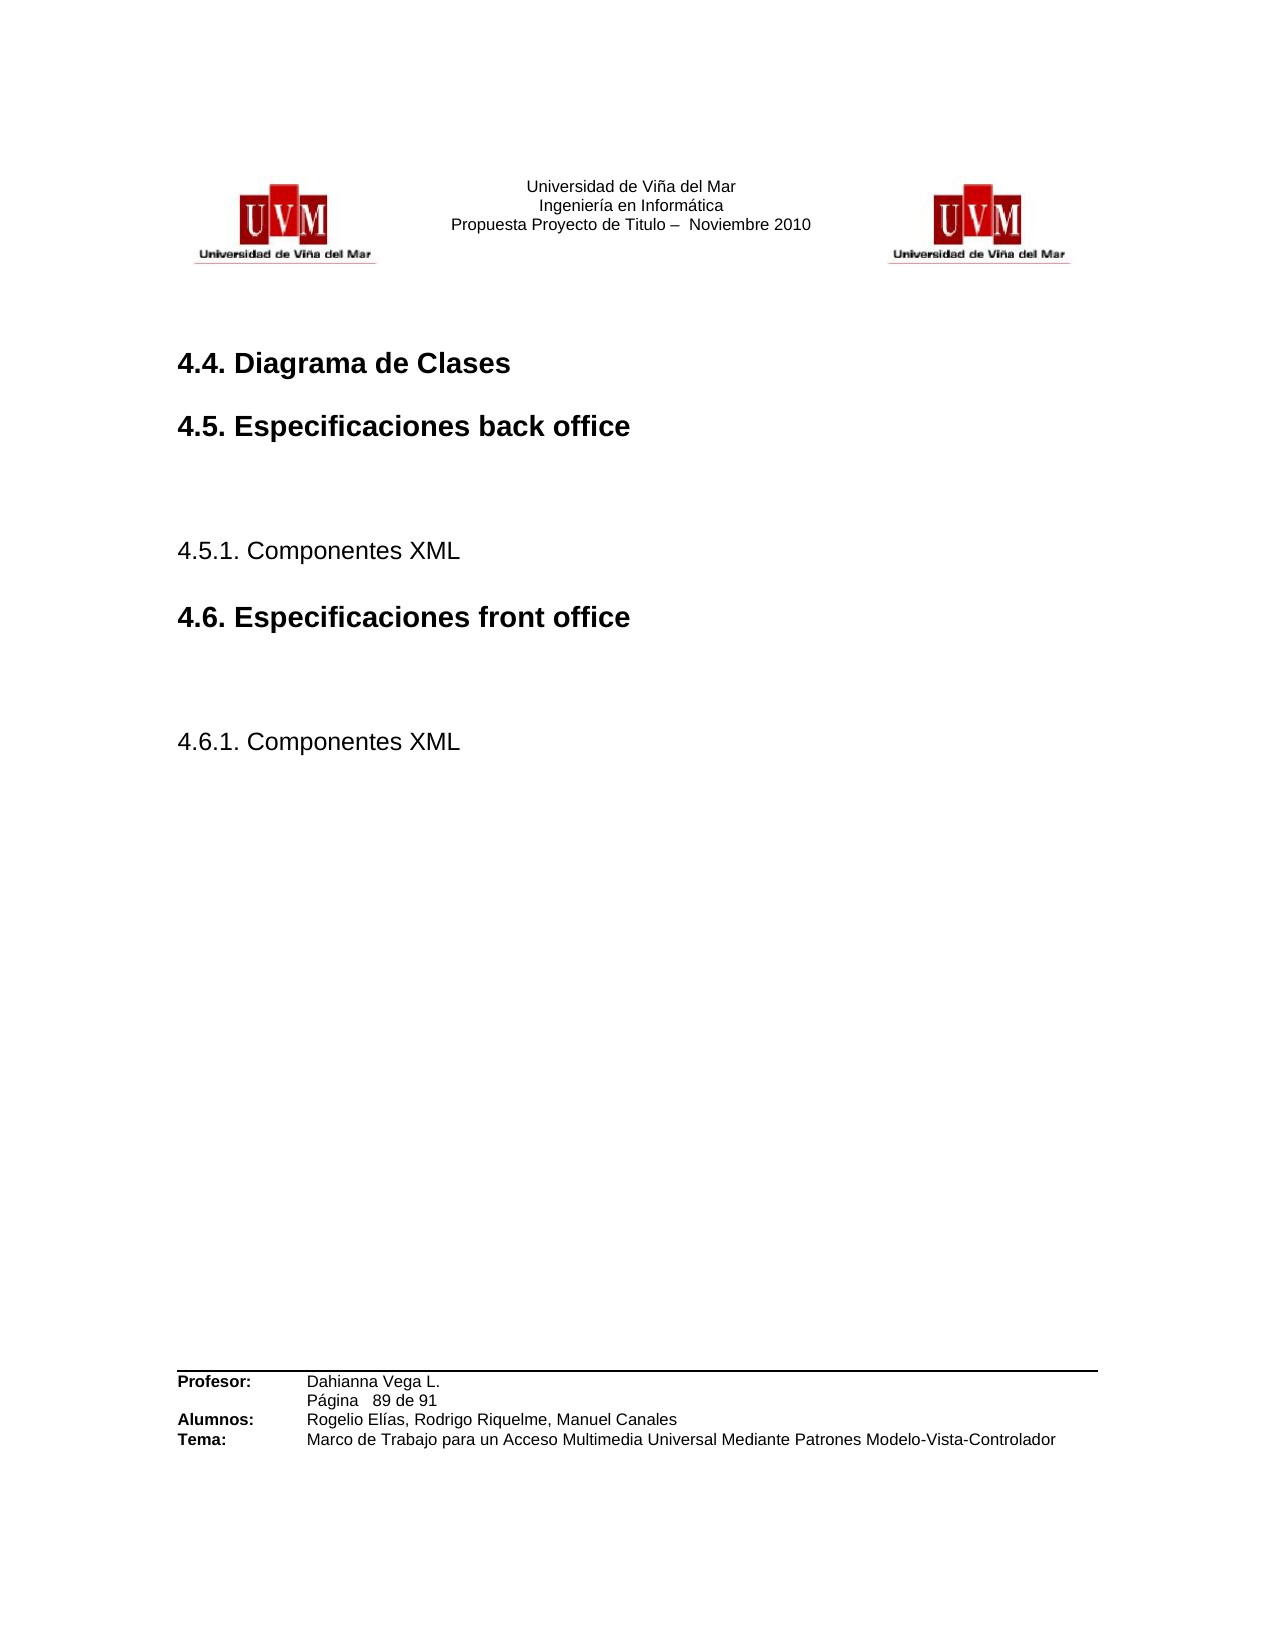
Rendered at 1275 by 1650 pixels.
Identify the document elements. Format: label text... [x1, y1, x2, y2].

text 4.5.1. Componentes XML [177, 536, 1098, 565]
text 4.6.1. Componentes XML [177, 727, 1098, 755]
picture [177, 176, 390, 267]
subtitle 4.4. Diagrama de Clases [177, 346, 1098, 380]
subtitle 4.6. Especificaciones front office [177, 600, 1098, 633]
subtitle 4.5. Especificaciones back office [177, 409, 1098, 443]
picture [871, 176, 1084, 267]
